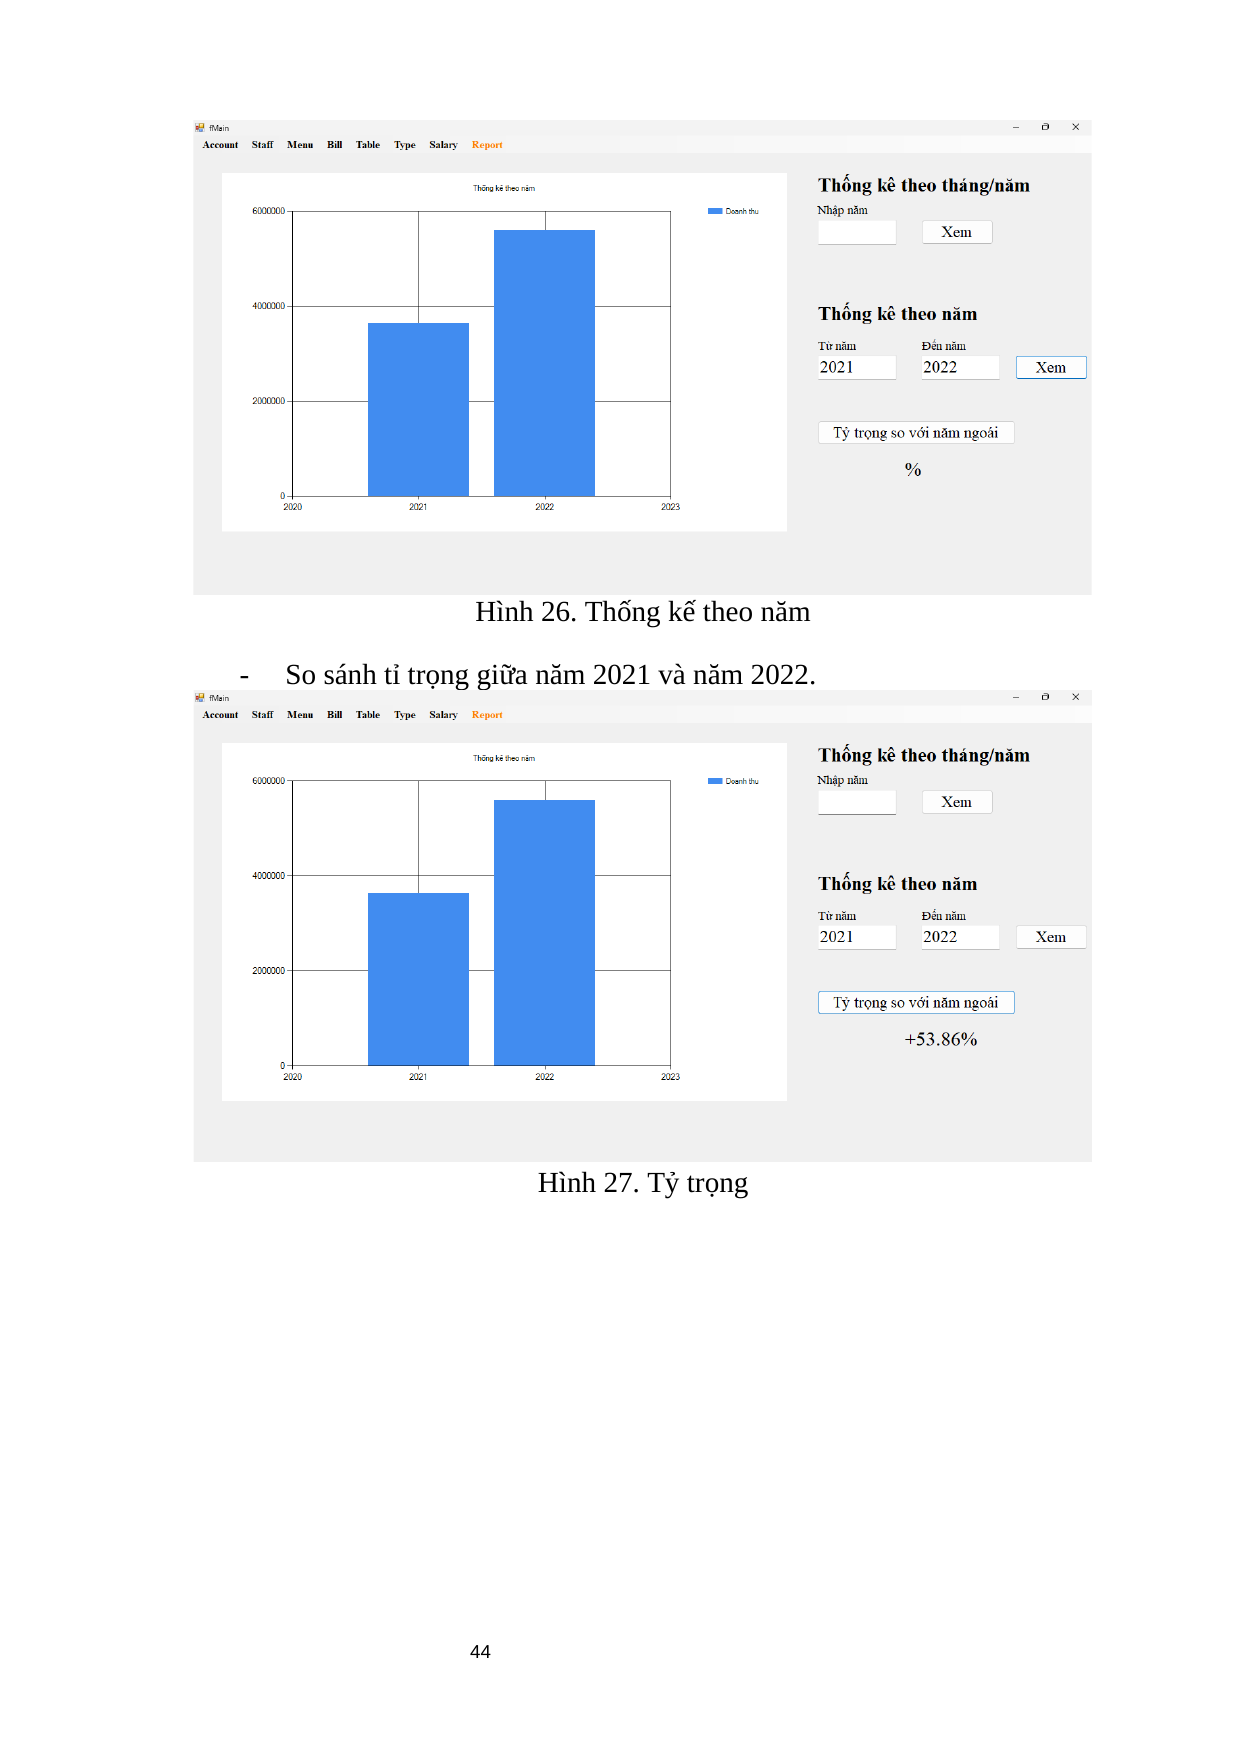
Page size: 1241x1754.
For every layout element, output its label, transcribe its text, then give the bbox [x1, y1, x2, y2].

picture [193, 690, 1092, 1162]
list So sánh tỉ trọng giữa năm 2021 và năm 2022. [239, 657, 1093, 690]
picture [193, 120, 1092, 595]
list Hình 26. Thống kế theo năm [193, 594, 1093, 628]
list Hình 27. Tỷ trọng [193, 1165, 1093, 1199]
